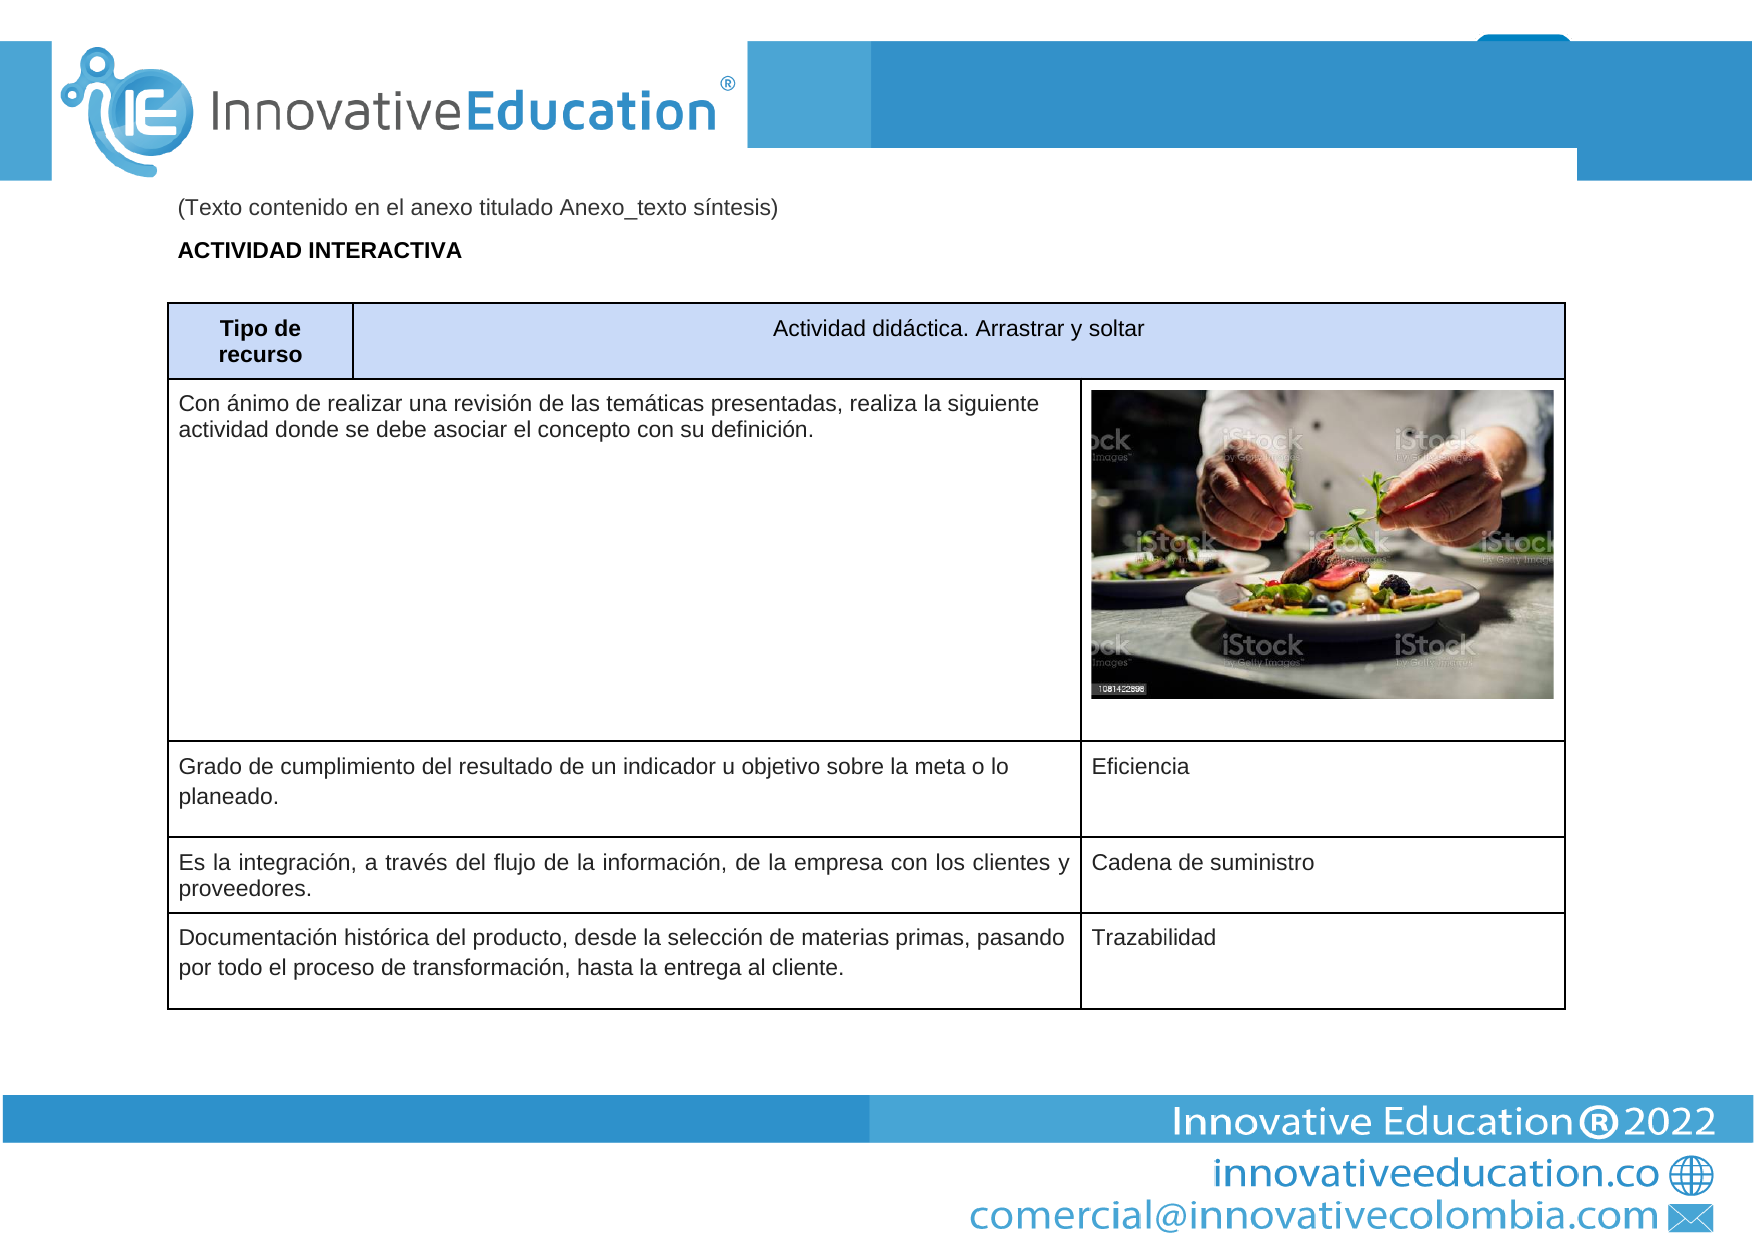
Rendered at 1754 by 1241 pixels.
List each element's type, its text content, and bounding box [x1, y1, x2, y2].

table_cell Grado de cumplimiento del resultado de un indicador u objetivo sobre la meta o lo planeado. [169, 742, 1080, 836]
table_cell Eficiencia [1082, 742, 1564, 836]
table_cell Documentación histórica del producto, desde la selección de materias primas, pasando por todo el proceso de transformación, hasta la entrega al cliente. [169, 914, 1080, 1007]
picture [2, 1093, 1754, 1239]
table_cell [1082, 380, 1564, 740]
table_cell Trazabilidad [1082, 914, 1564, 1007]
table_cell Con ánimo de realizar una revisión de las temáticas presentadas, realiza la siguiente actividad donde se debe asociar el concepto con su definición. [169, 380, 1080, 740]
picture [1091, 390, 1554, 699]
table_cell Cadena de suministro [1082, 838, 1564, 912]
table_cell Es la integración, a través del flujo de la información, de la empresa con los clientes y proveedores. [169, 838, 1080, 912]
text ACTIVIDAD INTERACTIVA [177, 237, 1577, 263]
table_header Tipo de recurso [169, 304, 352, 378]
picture [0, 28, 1752, 194]
text (Texto contenido en el anexo titulado Anexo_texto síntesis) [177, 148, 1577, 220]
table_header Actividad didáctica. Arrastrar y soltar [354, 304, 1564, 378]
